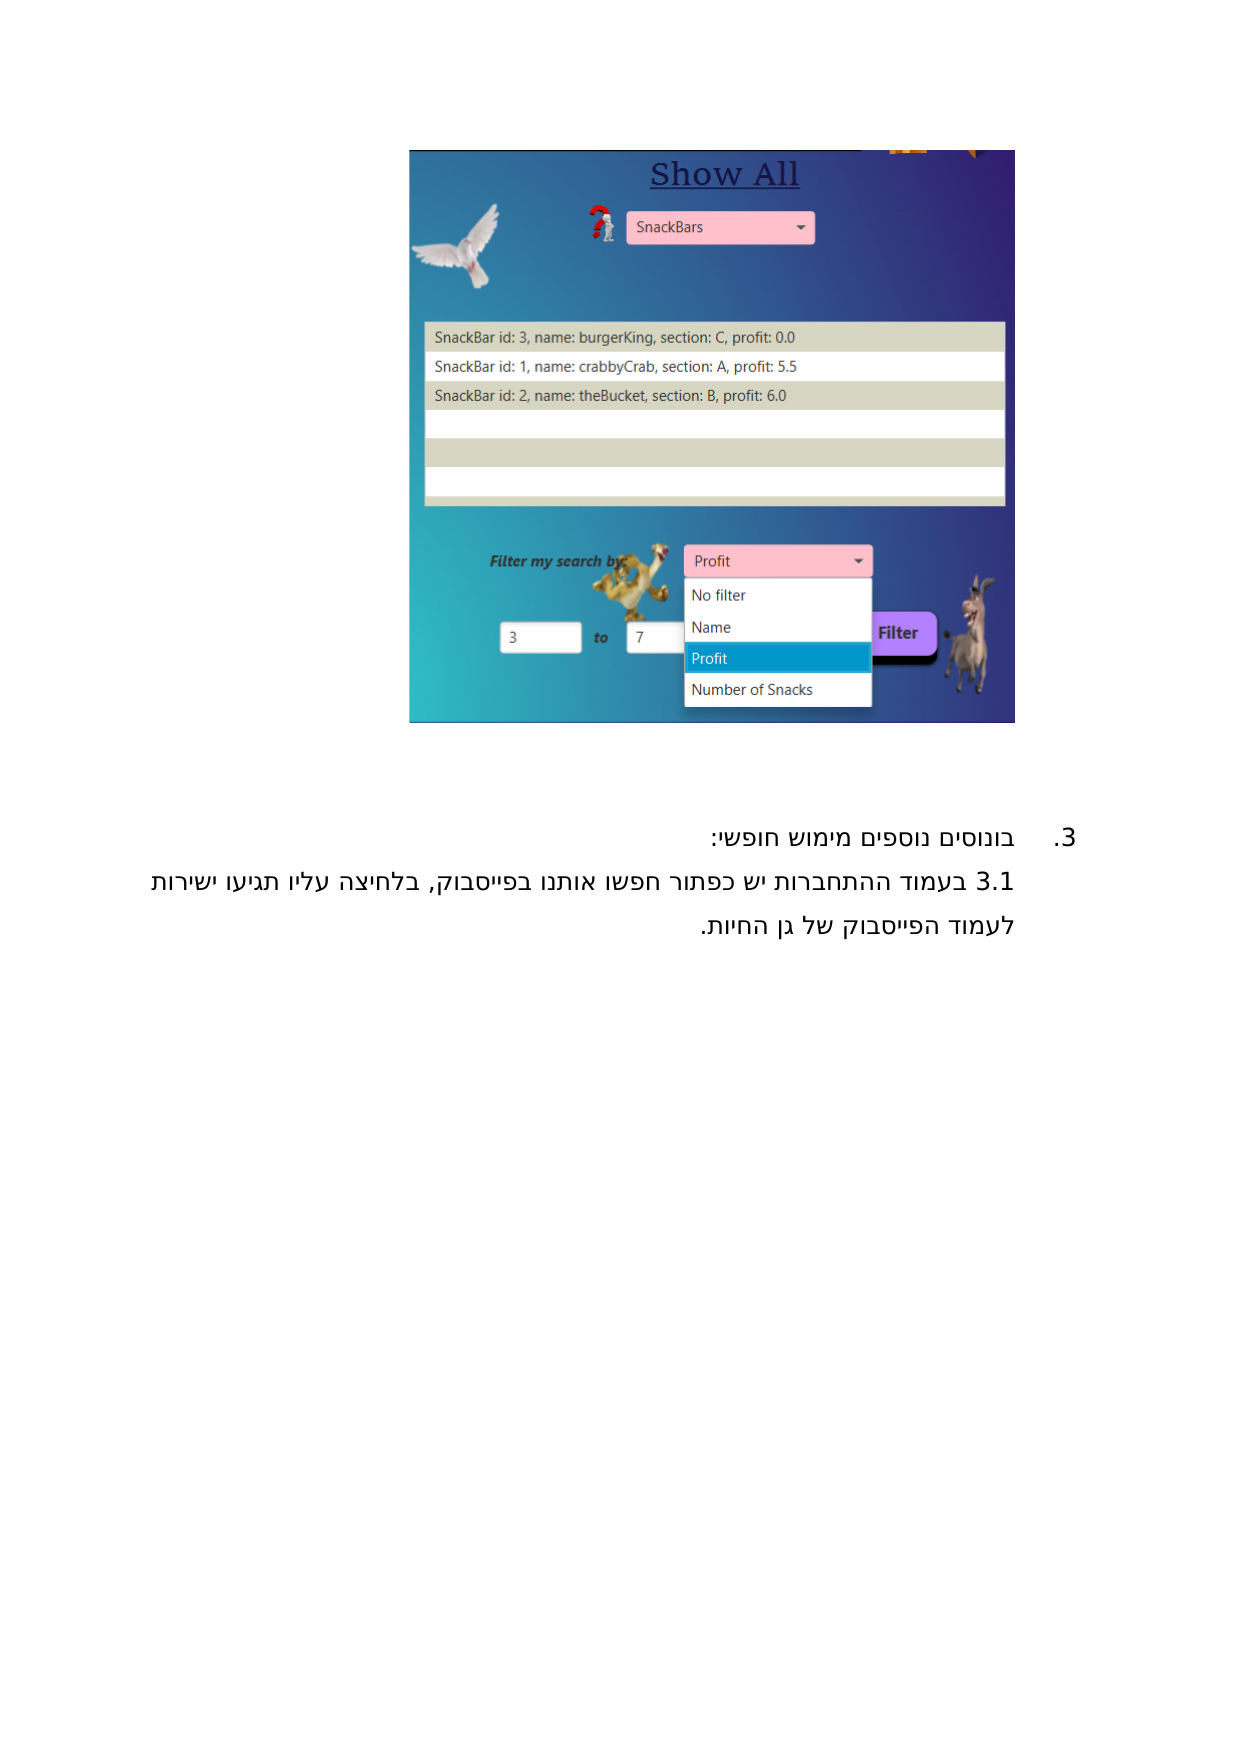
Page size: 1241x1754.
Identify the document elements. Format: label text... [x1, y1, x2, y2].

list בונוסים נוספים מימוש חופשי: [150, 823, 1053, 852]
picture [409, 150, 1015, 723]
text 3.1 בעמוד ההתחברות יש כפתור חפשו אותנו בפייסבוק, בלחיצה עליו תגיעו ישירות לעמוד הפייסבוק של גן החיות. [150, 867, 1015, 940]
